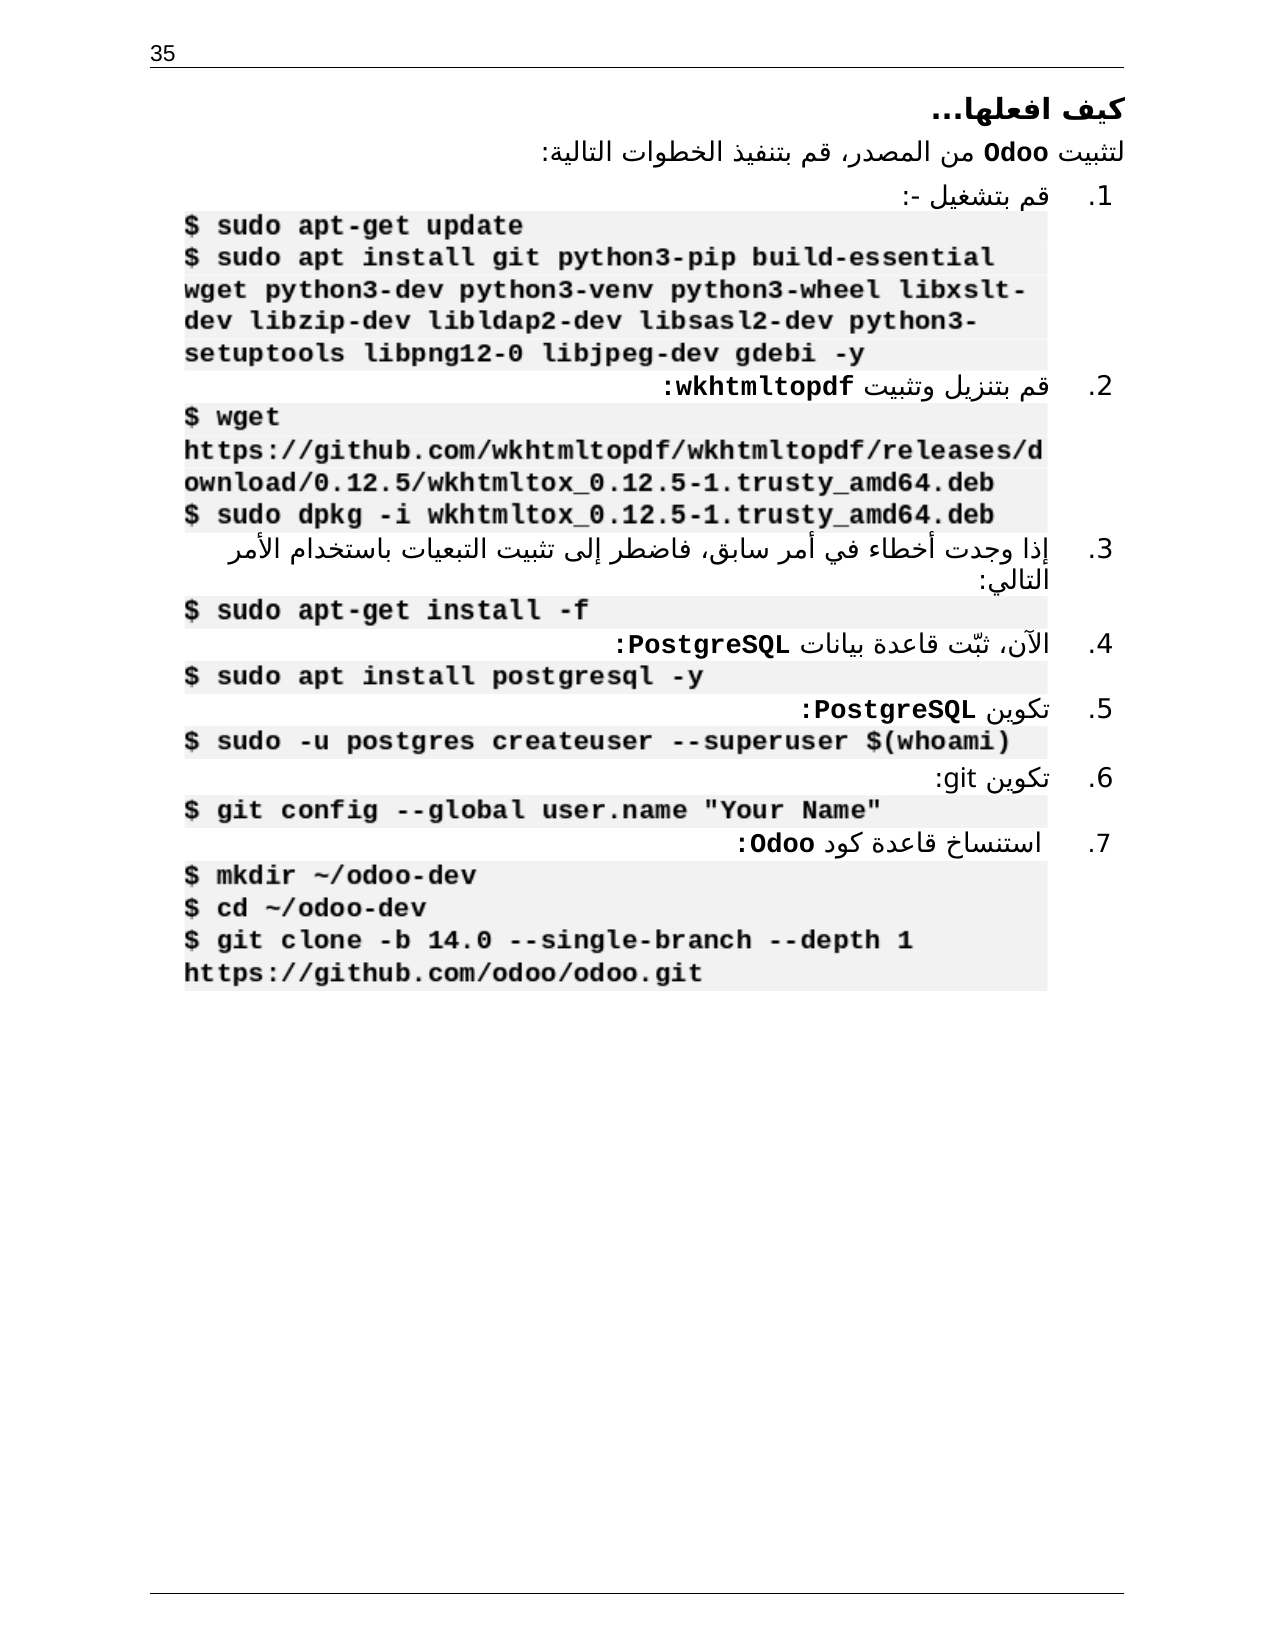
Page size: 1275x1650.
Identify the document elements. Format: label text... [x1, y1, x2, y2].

text لتثبيت Odoo من المصدر، قم بتنفيذ الخطوات التالية: [150, 137, 1125, 170]
list استنساخ قاعدة كود Odoo: [150, 828, 1087, 861]
list تكوين git: [150, 759, 1087, 796]
list قم بتشغيل -: [150, 180, 1087, 212]
list تكوين PostgreSQL: [150, 693, 1087, 727]
list قم بتنزيل وتثبيت wkhtmltopdf: [150, 371, 1087, 404]
text كيف افعلها... [150, 92, 1125, 126]
list الآن، ثبّت قاعدة بيانات PostgreSQL: [150, 628, 1087, 661]
list إذا وجدت أخطاء في أمر سابق، فاضطر إلى تثبيت التبعيات باستخدام الأمر التالي: [150, 533, 1087, 596]
